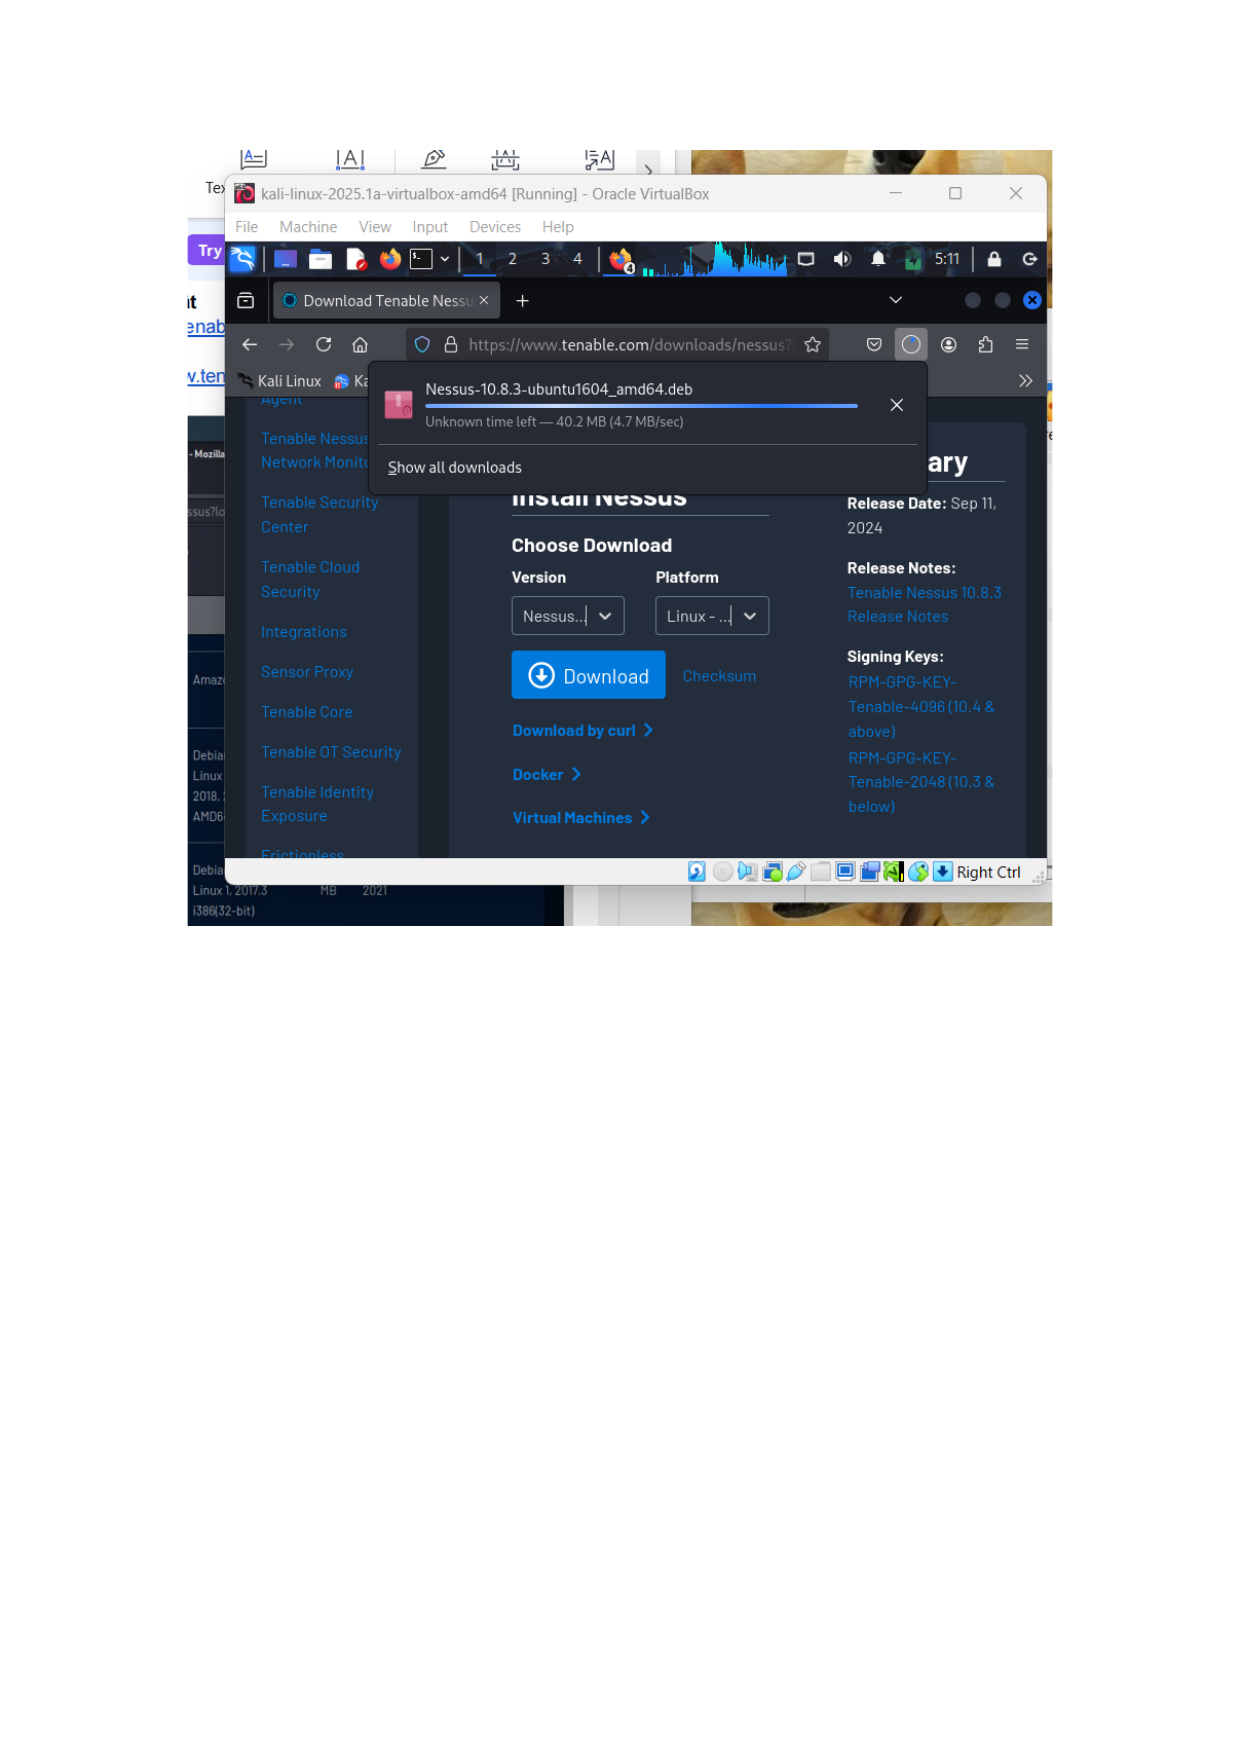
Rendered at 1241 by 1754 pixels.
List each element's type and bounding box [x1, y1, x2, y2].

picture [187, 150, 1053, 926]
